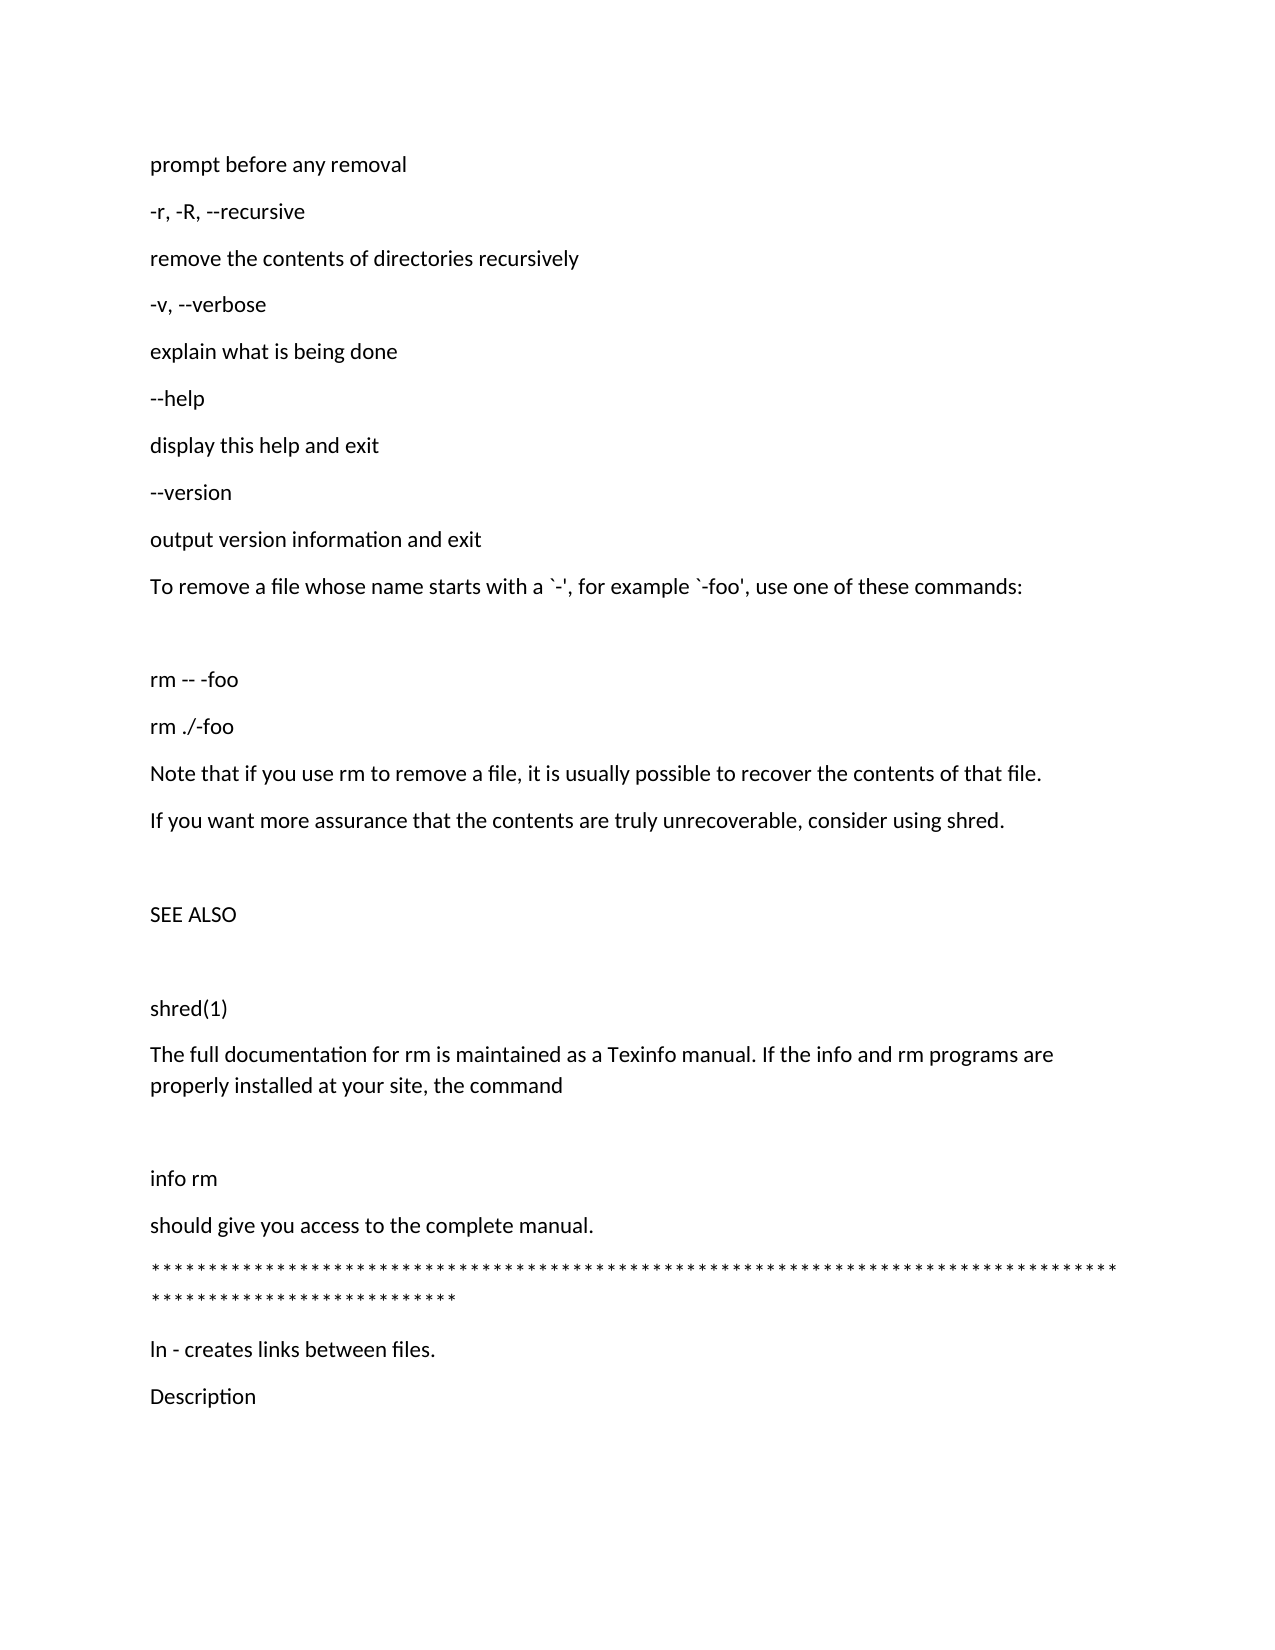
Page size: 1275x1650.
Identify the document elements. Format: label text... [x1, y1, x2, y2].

text Note that if you use rm to remove a file, it is usually possible to recover the contents of that file. [150, 759, 1125, 787]
text -v, --verbose [150, 291, 1125, 319]
text info rm [150, 1164, 1125, 1193]
text The full documentation for rm is maintained as a Texinfo manual. If the info and rm programs are properly installed at your site, the command [150, 1041, 1125, 1099]
text display this help and exit [150, 431, 1125, 459]
text If you want more assurance that the contents are truly unrecoverable, consider using shred. [150, 806, 1125, 834]
text should give you access to the complete manual. [150, 1211, 1125, 1239]
text remove the contents of directories recursively [150, 244, 1125, 272]
text shred(1) [150, 994, 1125, 1022]
text SEE ALSO [150, 900, 1125, 928]
text rm -- -foo [150, 666, 1125, 694]
text --version [150, 478, 1125, 506]
text **************************************************************************************************************** [150, 1258, 1125, 1317]
text To remove a file whose name starts with a `-', for example `-foo', use one of these commands: [150, 572, 1125, 600]
text ln - creates links between files. [150, 1335, 1125, 1363]
text output version information and exit [150, 525, 1125, 553]
text rm ./-foo [150, 712, 1125, 741]
text Description [150, 1382, 1125, 1410]
text -r, -R, --recursive [150, 197, 1125, 225]
text prompt before any removal [150, 150, 1125, 178]
text explain what is being done [150, 337, 1125, 366]
text --help [150, 384, 1125, 412]
